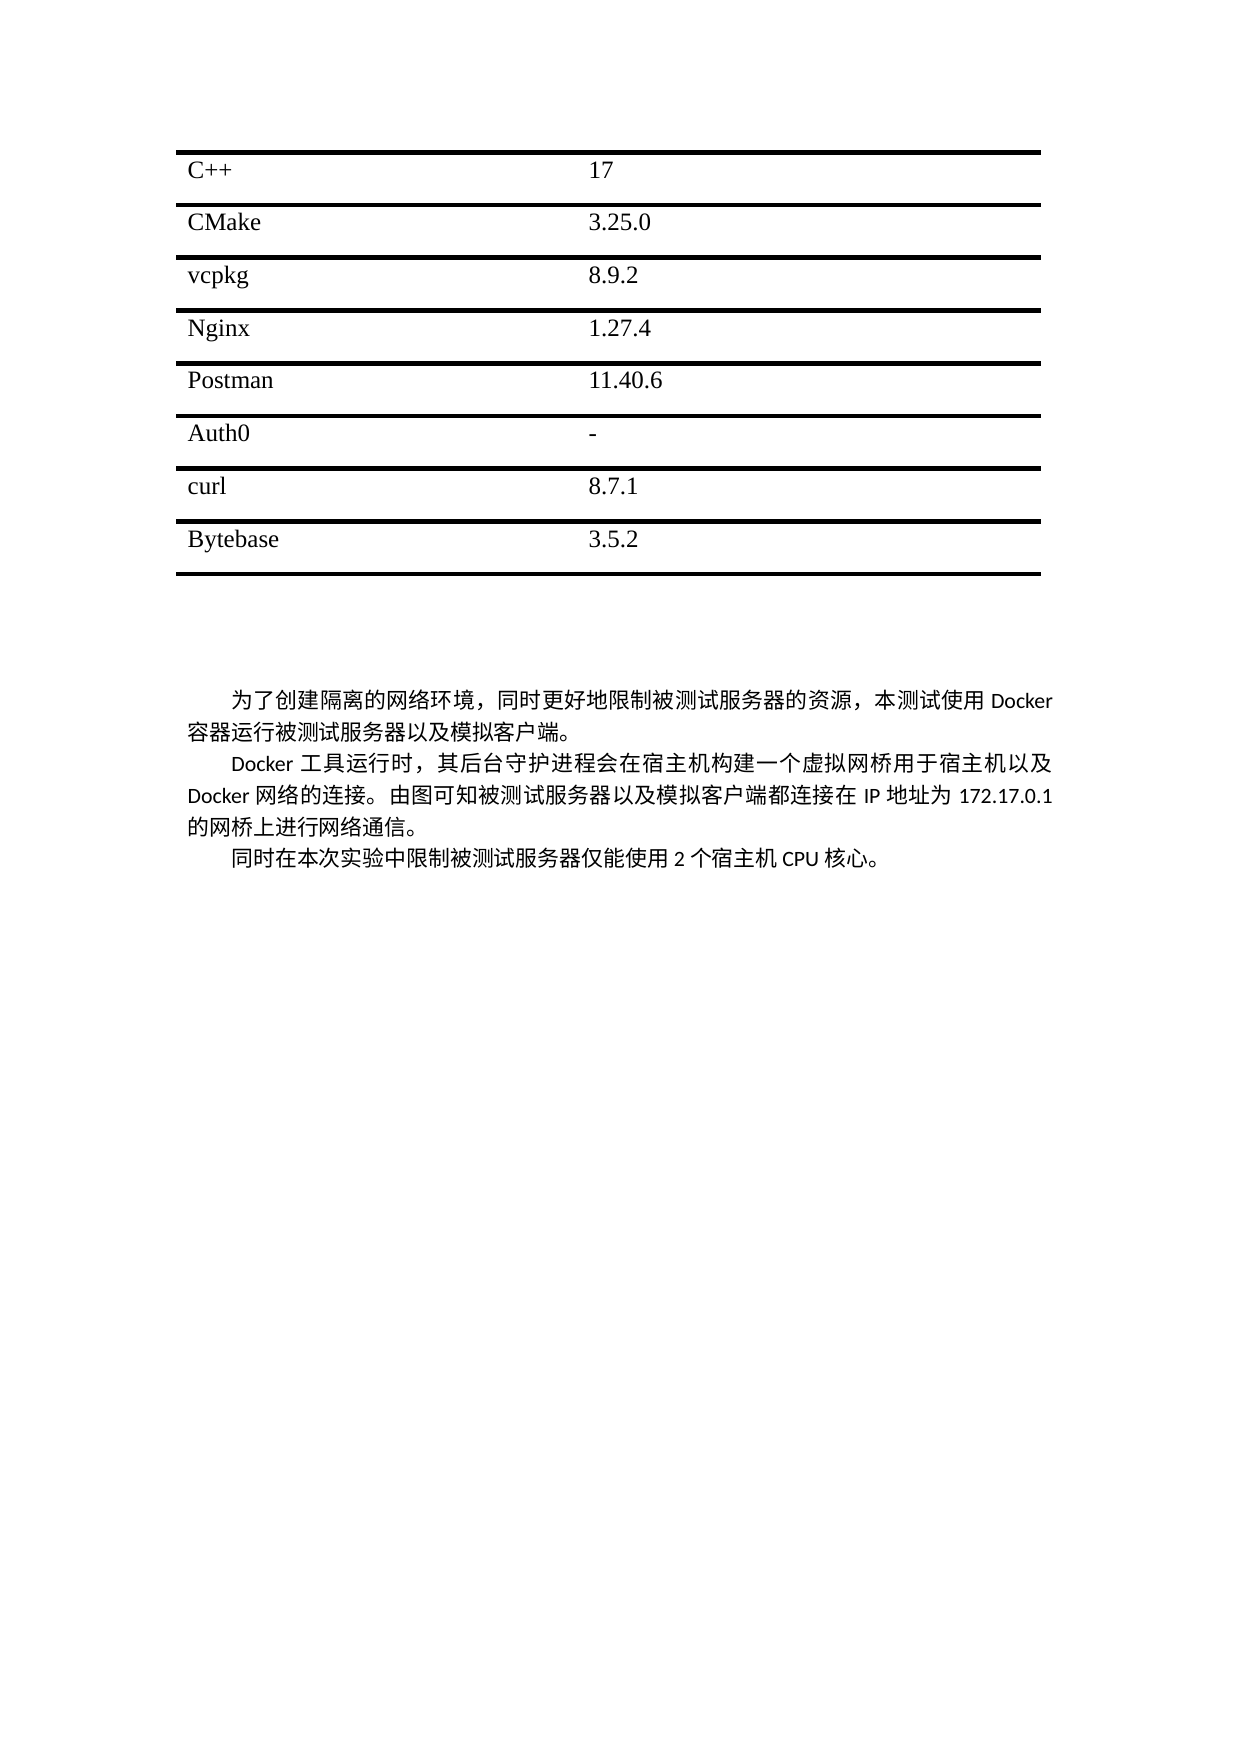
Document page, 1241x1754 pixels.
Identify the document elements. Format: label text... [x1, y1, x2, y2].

table_cell 3.25.0 [577, 207, 1041, 255]
table_cell C++ [176, 155, 577, 203]
table_cell Nginx [176, 313, 577, 361]
table_cell vcpkg [176, 260, 577, 308]
table_cell Postman [176, 366, 577, 413]
table_cell 11.40.6 [577, 366, 1041, 413]
table_cell curl [176, 471, 577, 519]
table_cell 8.9.2 [577, 260, 1041, 308]
table_cell Auth0 [176, 418, 577, 466]
table_cell CMake [176, 207, 577, 255]
list 为了创建隔离的网络环境，同时更好地限制被测试服务器的资源，本测试使用 Docker 容器运行被测试服务器以及模拟客户端。 [187, 683, 1053, 746]
list Docker 工具运行时，其后台守护进程会在宿主机构建一个虚拟网桥用于宿主机以及 Docker 网络的连接。由图可知被测试服务器以及模拟客户端都连接在 IP 地址为 172.17.0.1 的网桥上进行网络通信。 [187, 746, 1053, 841]
list 同时在本次实验中限制被测试服务器仅能使用 2 个宿主机 CPU 核心。 [187, 841, 1053, 873]
table_cell 3.5.2 [577, 524, 1041, 572]
table_cell 8.7.1 [577, 471, 1041, 519]
table_cell - [577, 418, 1041, 466]
table_cell 1.27.4 [577, 313, 1041, 361]
table_cell Bytebase [176, 524, 577, 572]
table_cell 17 [577, 155, 1041, 203]
